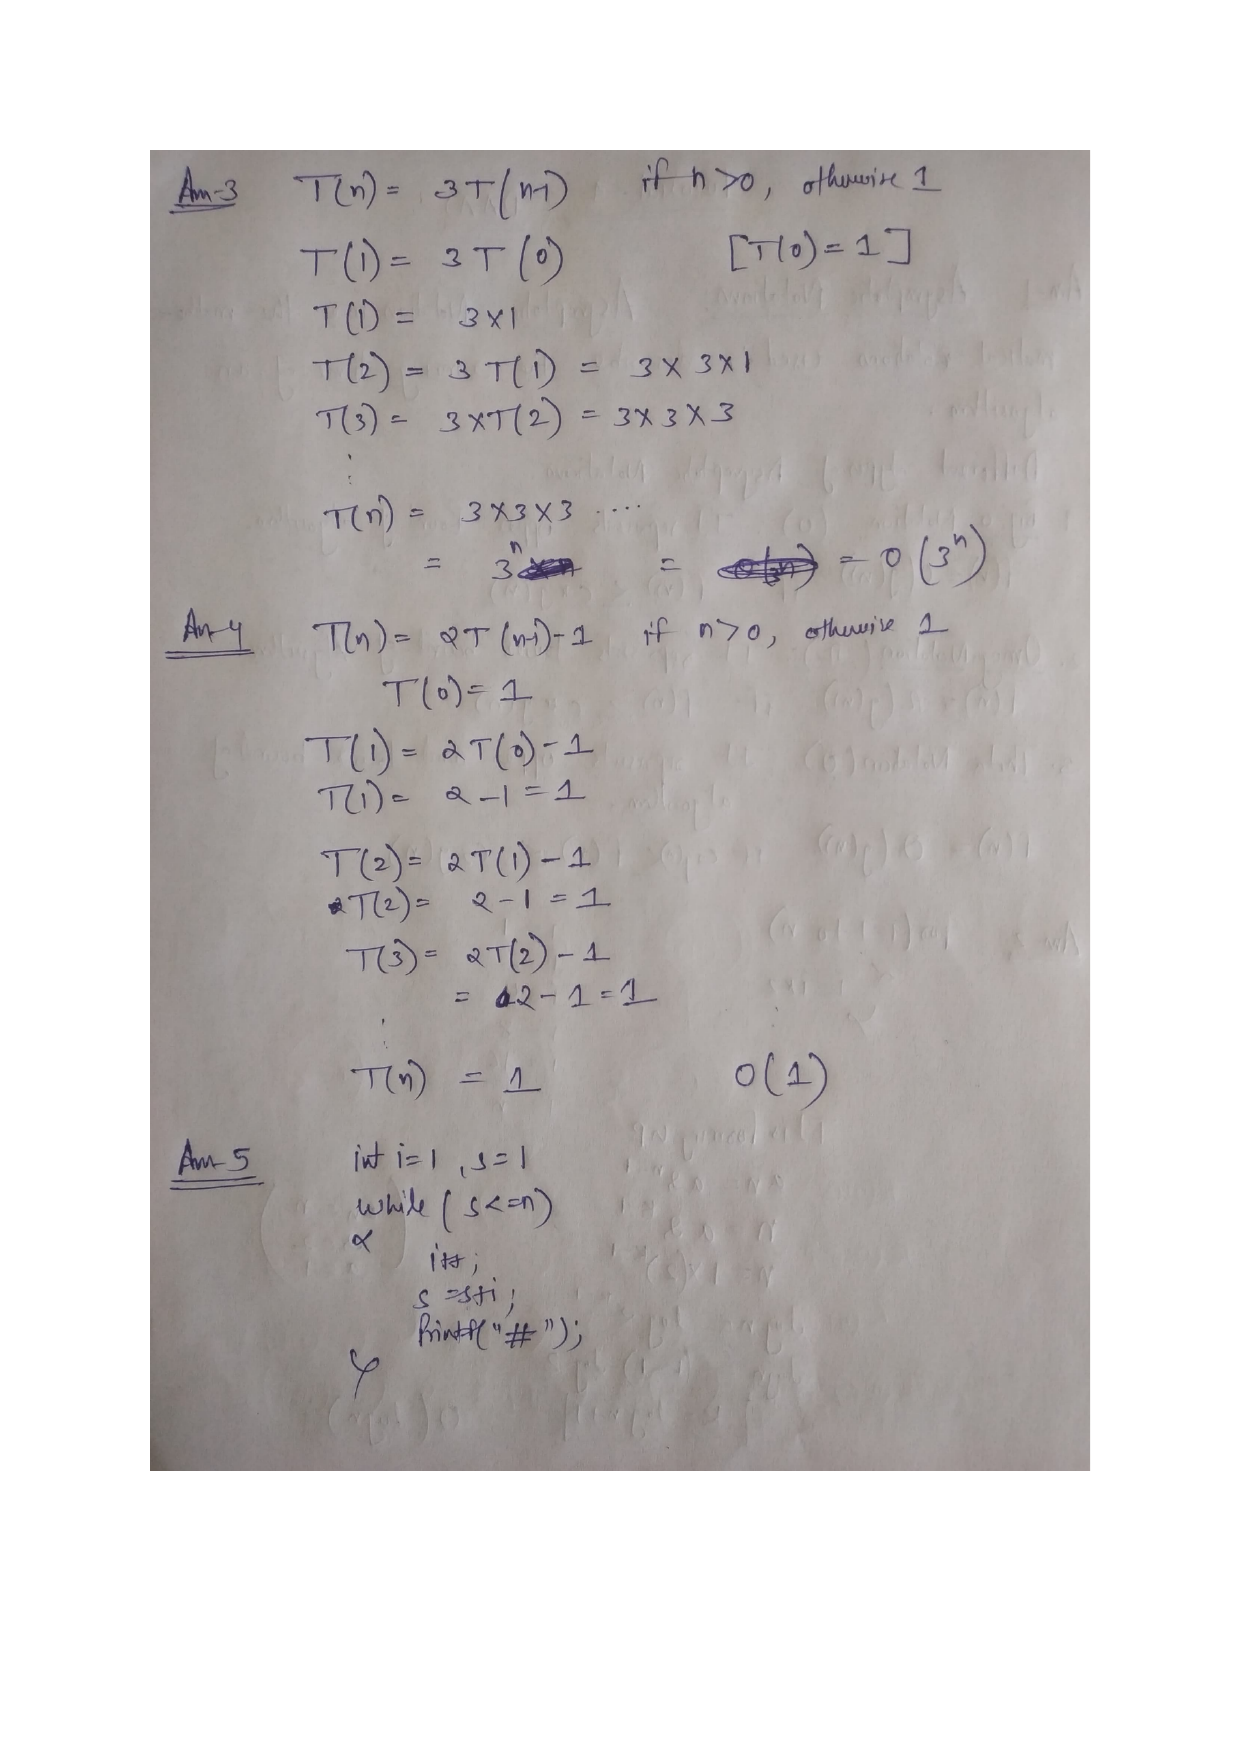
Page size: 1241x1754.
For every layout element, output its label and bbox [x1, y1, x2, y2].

picture [150, 150, 1091, 1471]
